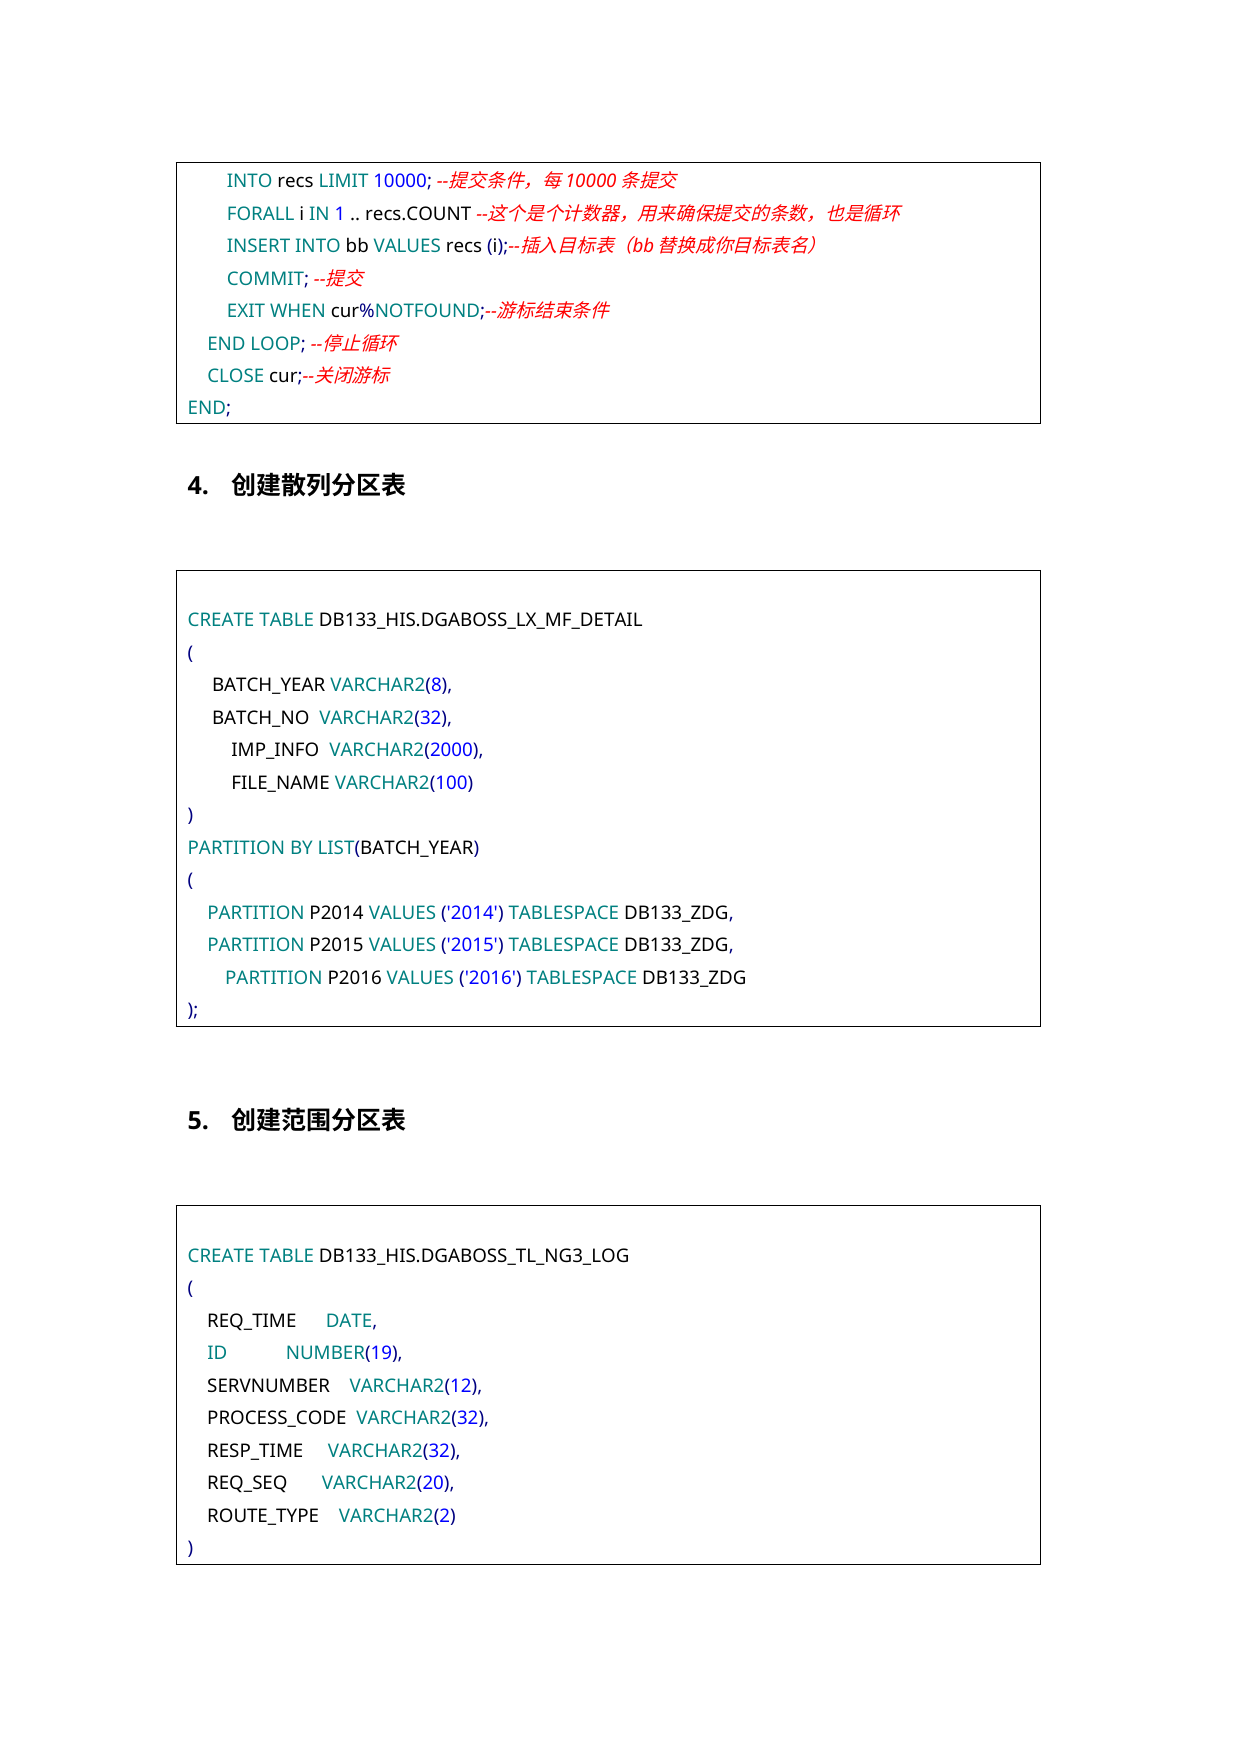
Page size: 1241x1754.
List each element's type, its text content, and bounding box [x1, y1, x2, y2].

subtitle 创建散列分区表 [187, 451, 1053, 516]
table_header CREATE TABLE DB133_HIS.DGABOSS_LX_MF_DETAIL ( BATCH_YEAR VARCHAR2(8), BATCH_NO VARCHAR2(32), IMP_INFO VARCHAR2(2000), FILE_NAME VARCHAR2(100) ) PARTITION BY LIST(BATCH_YEAR) ( PARTITION P2014 VALUES ('2014') TABLESPACE DB133_ZDG, PARTITION P2015 VALUES ('2015') TABLESPACE DB133_ZDG, PARTITION P2016 VALUES ('2016') TABLESPACE DB133_ZDG ); [177, 571, 1040, 1026]
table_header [177, 1206, 1040, 1563]
subtitle 创建范围分区表 [187, 1086, 1053, 1151]
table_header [177, 163, 1040, 423]
